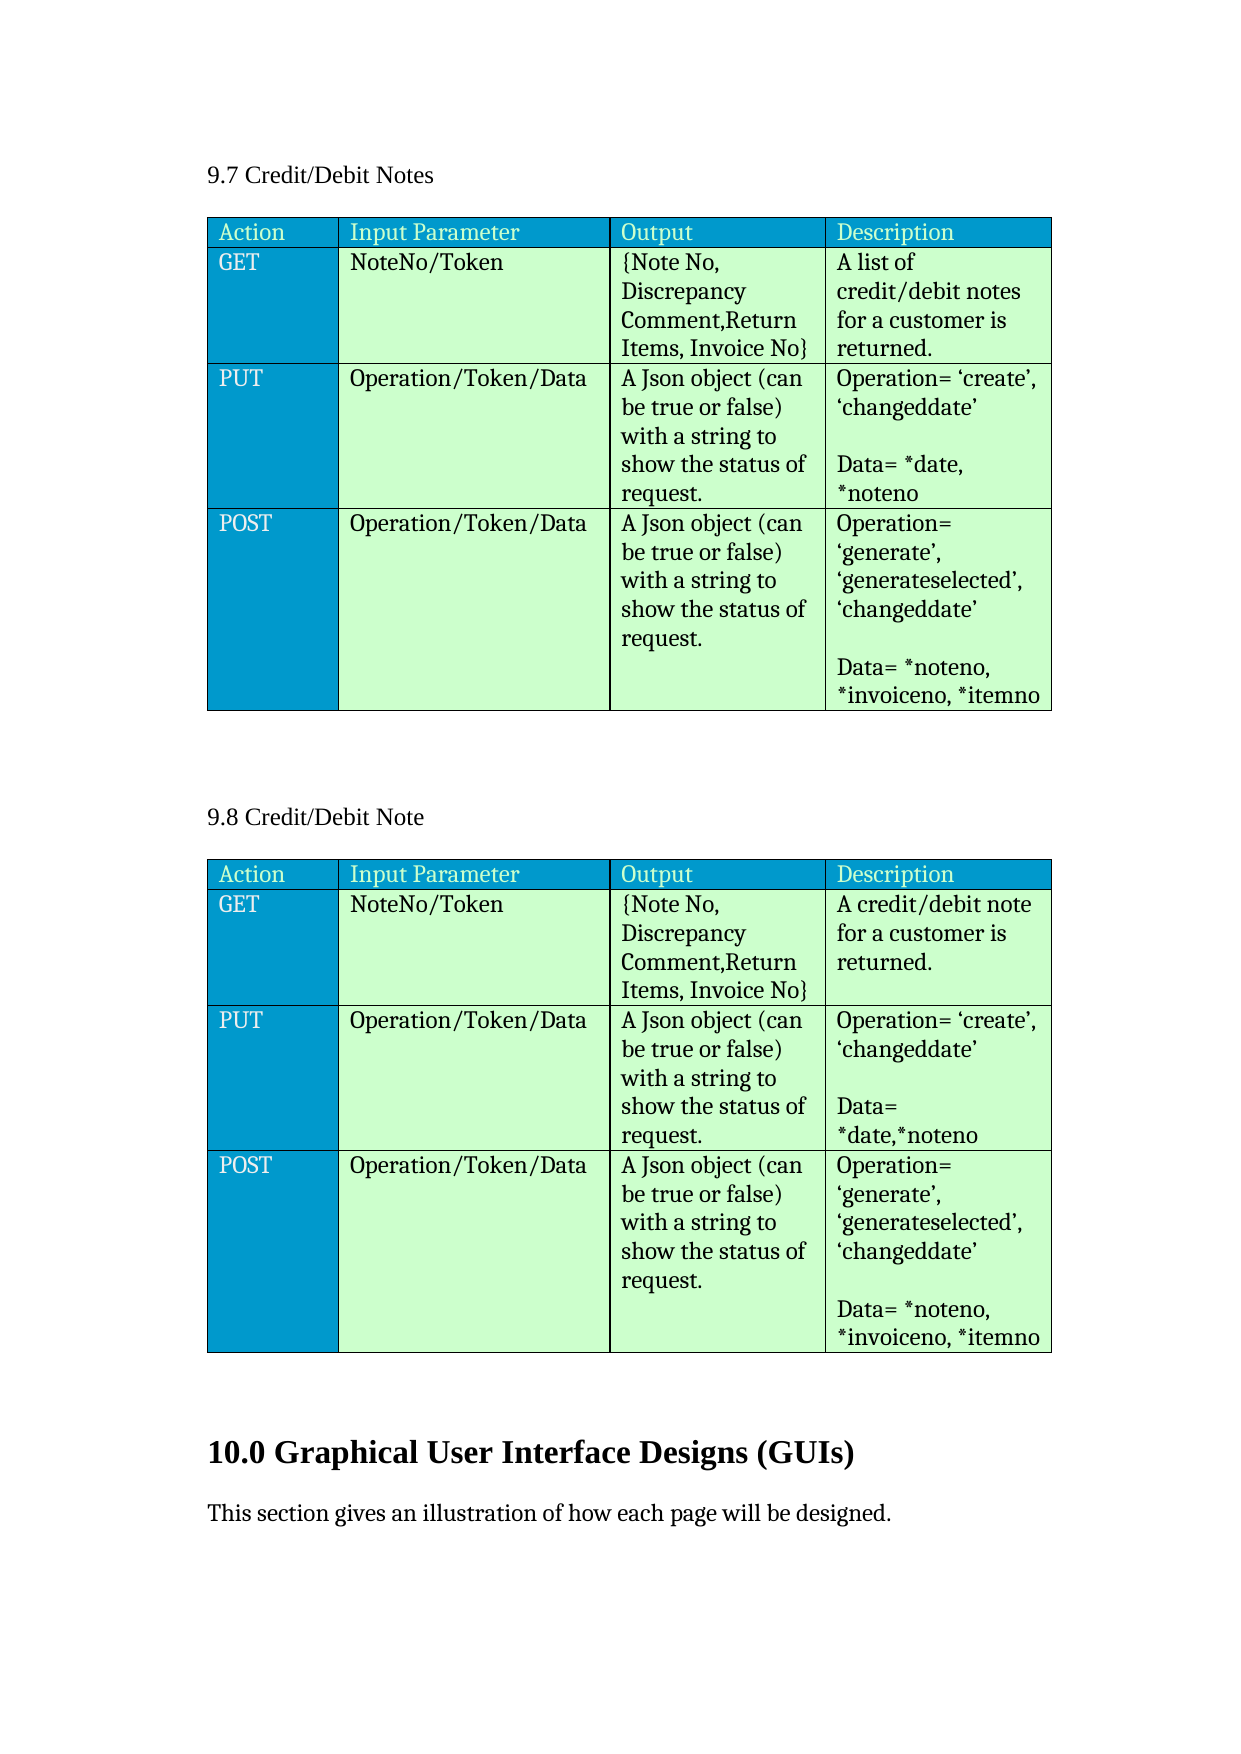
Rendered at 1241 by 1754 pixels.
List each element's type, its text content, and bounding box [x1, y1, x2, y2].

table_cell PUT [208, 1006, 338, 1150]
table_cell GET [208, 890, 338, 1005]
table_cell A Json object (can be true or false) with a string to show the status of request. [611, 509, 825, 710]
subtitle 10.0 Graphical User Interface Designs (GUIs) [207, 1432, 1053, 1470]
table_cell NoteNo/Token [339, 248, 609, 363]
table_header Input Parameter [339, 860, 609, 889]
table_cell Operation/Token/Data [339, 1006, 609, 1150]
subtitle 9.7 Credit/Debit Notes [207, 160, 1053, 188]
table_cell POST [208, 509, 338, 710]
table_header Description [826, 218, 1051, 247]
table_cell Operation/Token/Data [339, 509, 609, 710]
table_header Output [611, 218, 825, 247]
table_cell Operation= ‘generate’, ‘generateselected’, ‘changeddate’ Data= *noteno, *invoiceno, *itemno [826, 1151, 1051, 1352]
table_cell A credit/debit note for a customer is returned. [826, 890, 1051, 1005]
table_cell {Note No, Discrepancy Comment,Return Items, Invoice No} [611, 248, 825, 363]
table_cell POST [208, 1151, 338, 1352]
table_cell {Note No, Discrepancy Comment,Return Items, Invoice No} [611, 890, 825, 1005]
table_header Description [826, 860, 1051, 889]
table_cell A list of credit/debit notes for a customer is returned. [826, 248, 1051, 363]
text This section gives an illustration of how each page will be designed. [207, 1499, 1053, 1528]
table_header Output [611, 860, 825, 889]
table_cell NoteNo/Token [339, 890, 609, 1005]
table_cell A Json object (can be true or false) with a string to show the status of request. [611, 364, 825, 508]
subtitle 9.8 Credit/Debit Note [207, 802, 1053, 830]
table_header Action [208, 218, 338, 247]
table_cell Operation= ‘create’, ‘changeddate’ Data= *date, *noteno [826, 364, 1051, 508]
table_cell A Json object (can be true or false) with a string to show the status of request. [611, 1006, 825, 1150]
table_header Input Parameter [339, 218, 609, 247]
table_cell Operation/Token/Data [339, 1151, 609, 1352]
table_header Action [208, 860, 338, 889]
table_cell Operation/Token/Data [339, 364, 609, 508]
table_cell Operation= ‘create’, ‘changeddate’ Data= *date,*noteno [826, 1006, 1051, 1150]
table_cell PUT [208, 364, 338, 508]
table_cell Operation= ‘generate’, ‘generateselected’, ‘changeddate’ Data= *noteno, *invoiceno, *itemno [826, 509, 1051, 710]
table_cell GET [208, 248, 338, 363]
table_cell A Json object (can be true or false) with a string to show the status of request. [611, 1151, 825, 1352]
